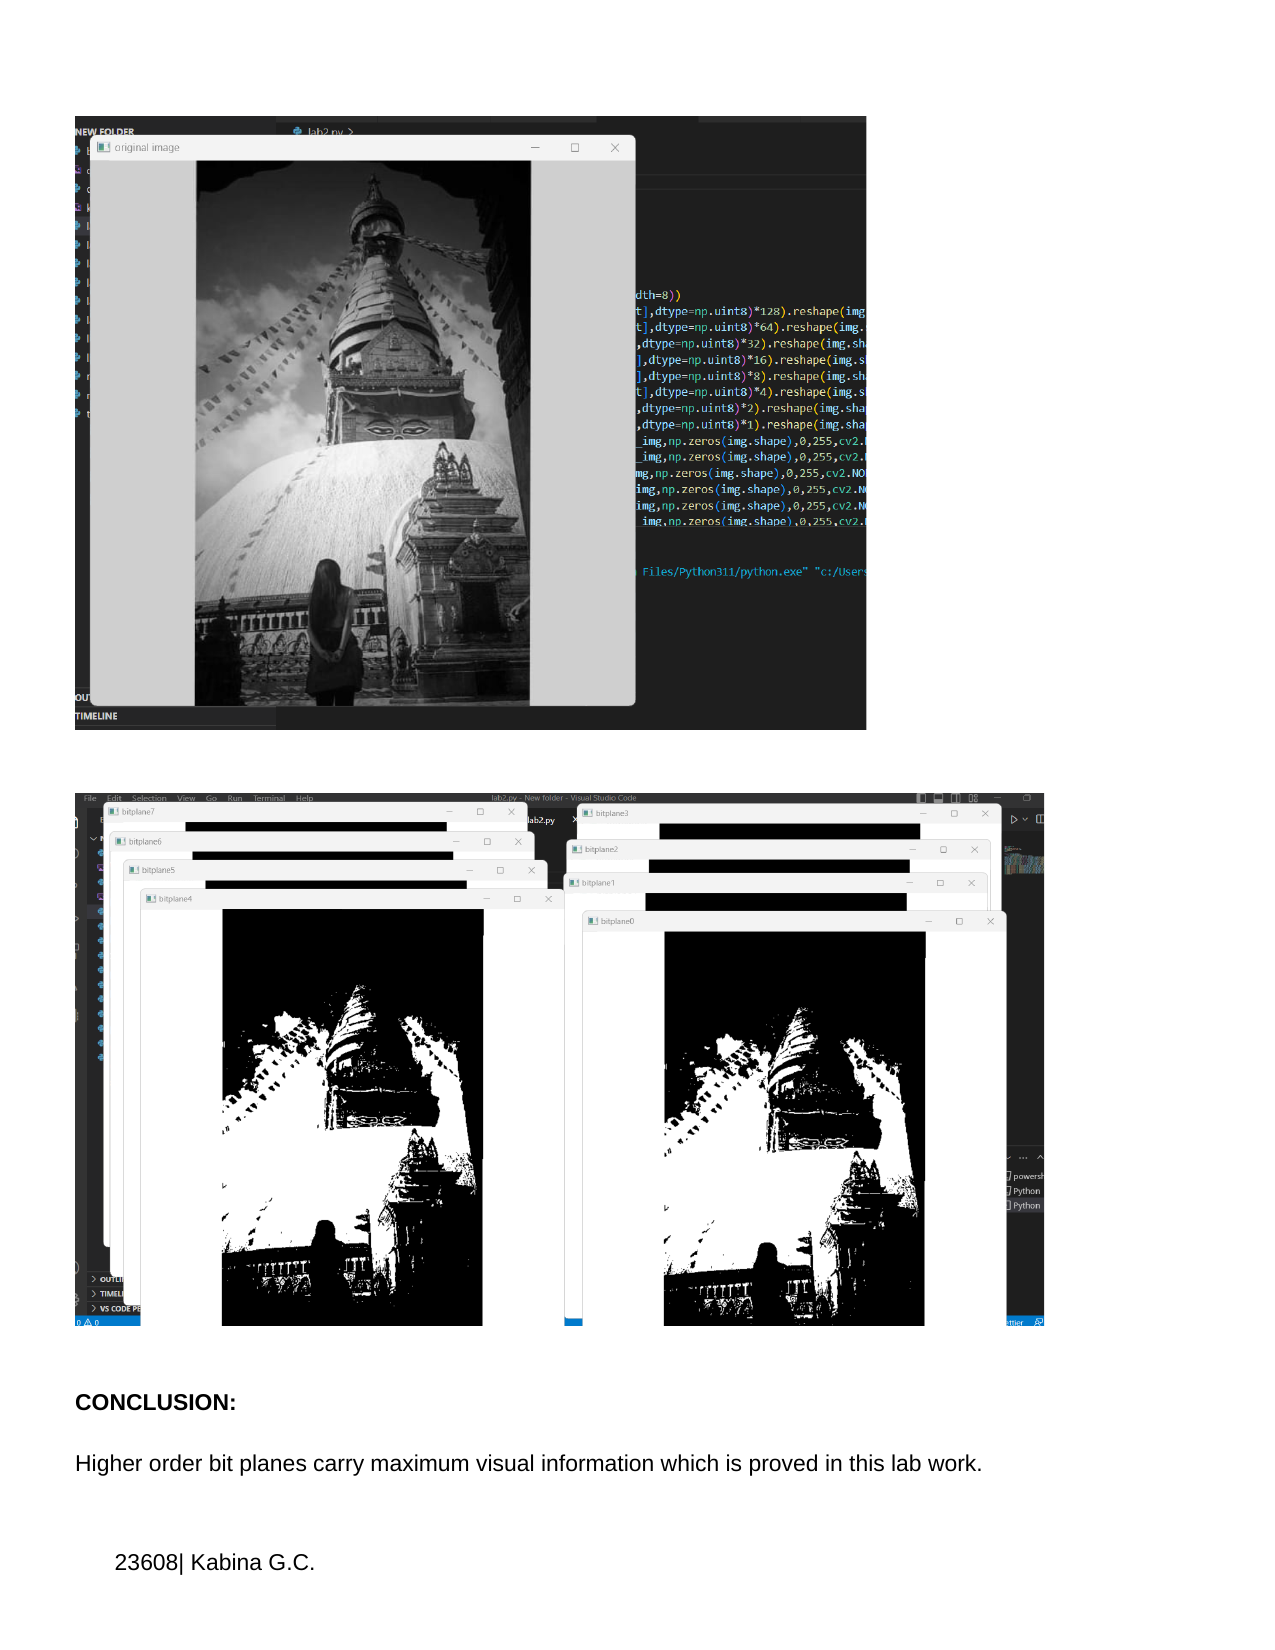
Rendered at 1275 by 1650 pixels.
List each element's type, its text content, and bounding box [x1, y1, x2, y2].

picture [75, 116, 867, 730]
text Higher order bit planes carry maximum visual information which is proved in this lab work. [0, 1450, 1173, 1476]
picture [75, 793, 1045, 1326]
text CONCLUSION: [0, 1389, 1173, 1416]
